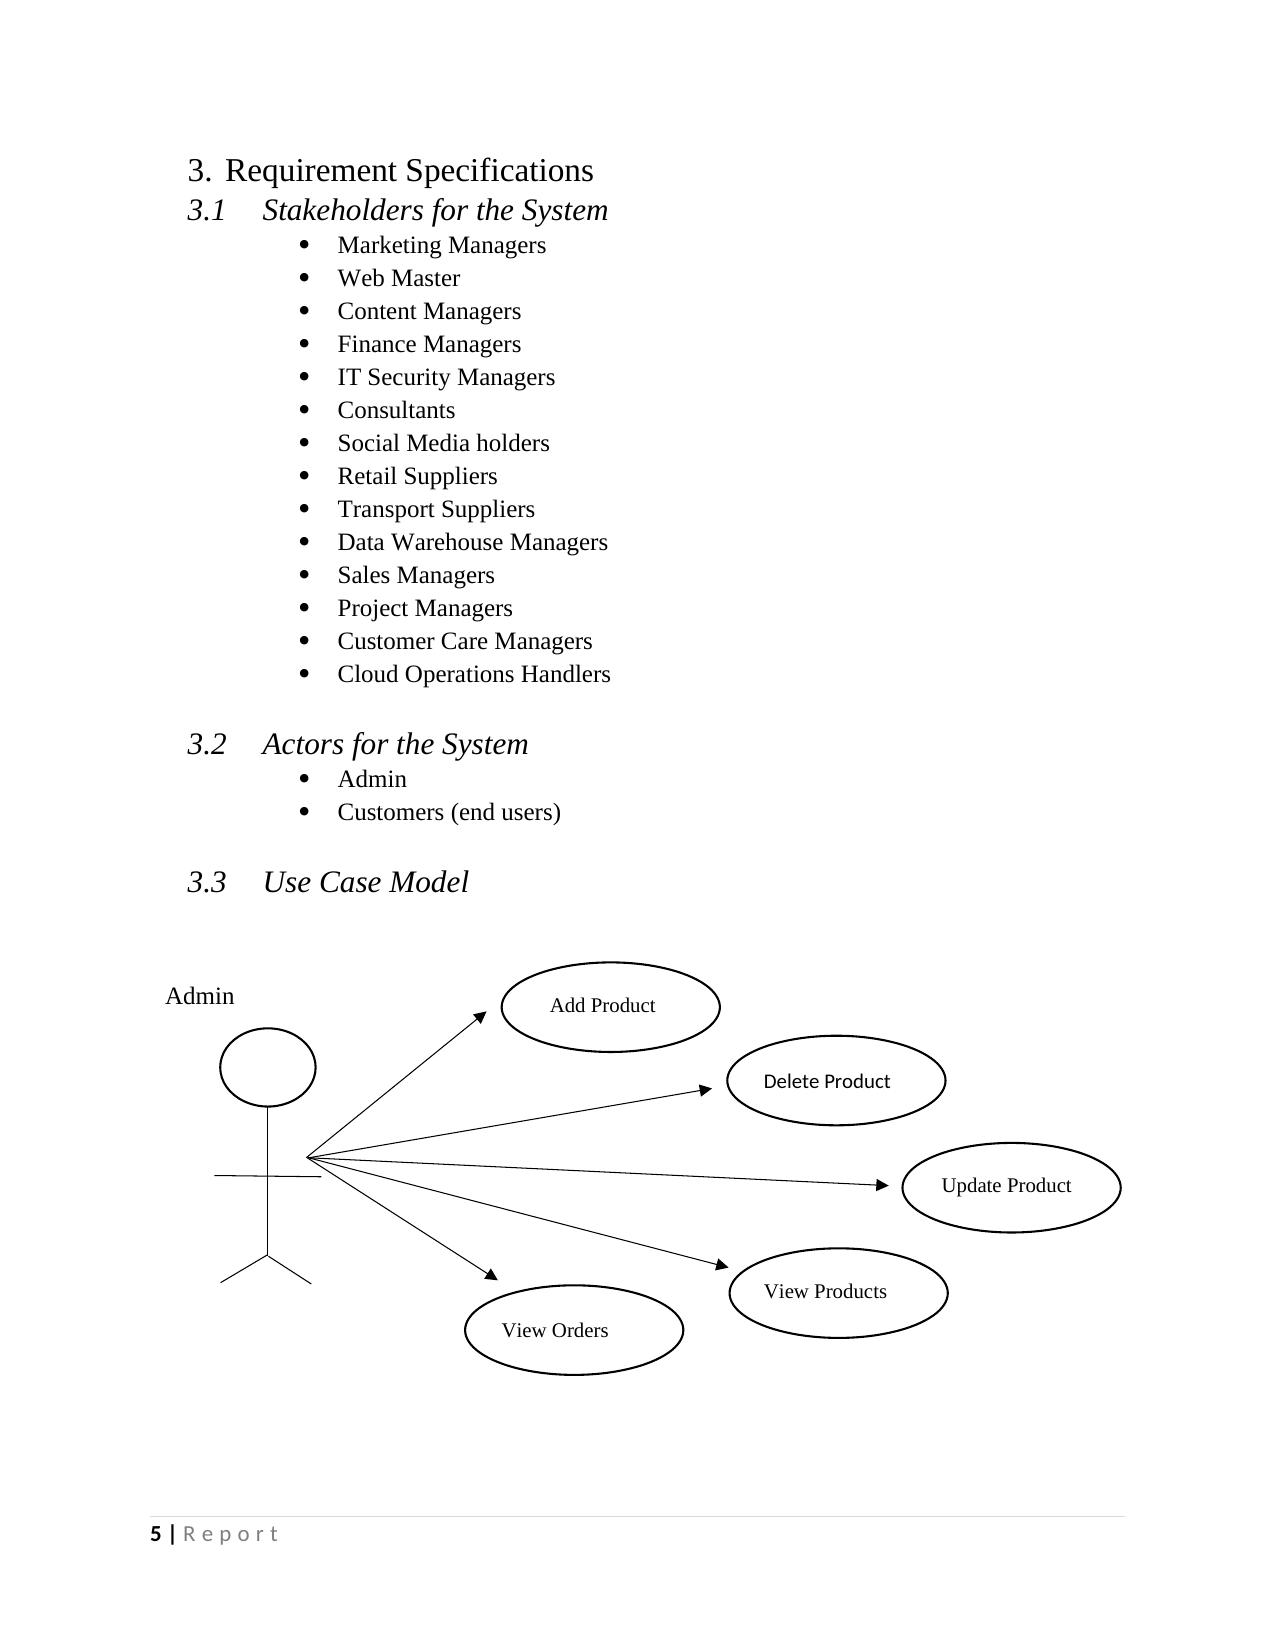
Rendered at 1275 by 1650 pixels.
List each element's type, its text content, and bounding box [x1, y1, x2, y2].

list Project Managers [300, 593, 1125, 622]
list Web Master [300, 263, 1125, 292]
list Data Warehouse Managers [300, 527, 1125, 556]
list Customer Care Managers [300, 626, 1125, 655]
list Customers (end users) [300, 797, 1125, 826]
list Requirement Specifications [187, 150, 1125, 188]
list Retail Suppliers [300, 461, 1125, 490]
list Transport Suppliers [300, 494, 1125, 523]
list Finance Managers [300, 329, 1125, 358]
list Admin [300, 764, 1125, 793]
list Stakeholders for the System [187, 191, 1125, 227]
list IT Security Managers [300, 362, 1125, 391]
list Social Media holders [300, 428, 1125, 457]
list Content Managers [300, 296, 1125, 325]
list Sales Managers [300, 560, 1125, 589]
list Cloud Operations Handlers [300, 659, 1125, 688]
list Marketing Managers [300, 230, 1125, 259]
list Consultants [300, 395, 1125, 424]
list Use Case Model [187, 863, 1125, 899]
list Actors for the System [187, 725, 1125, 761]
